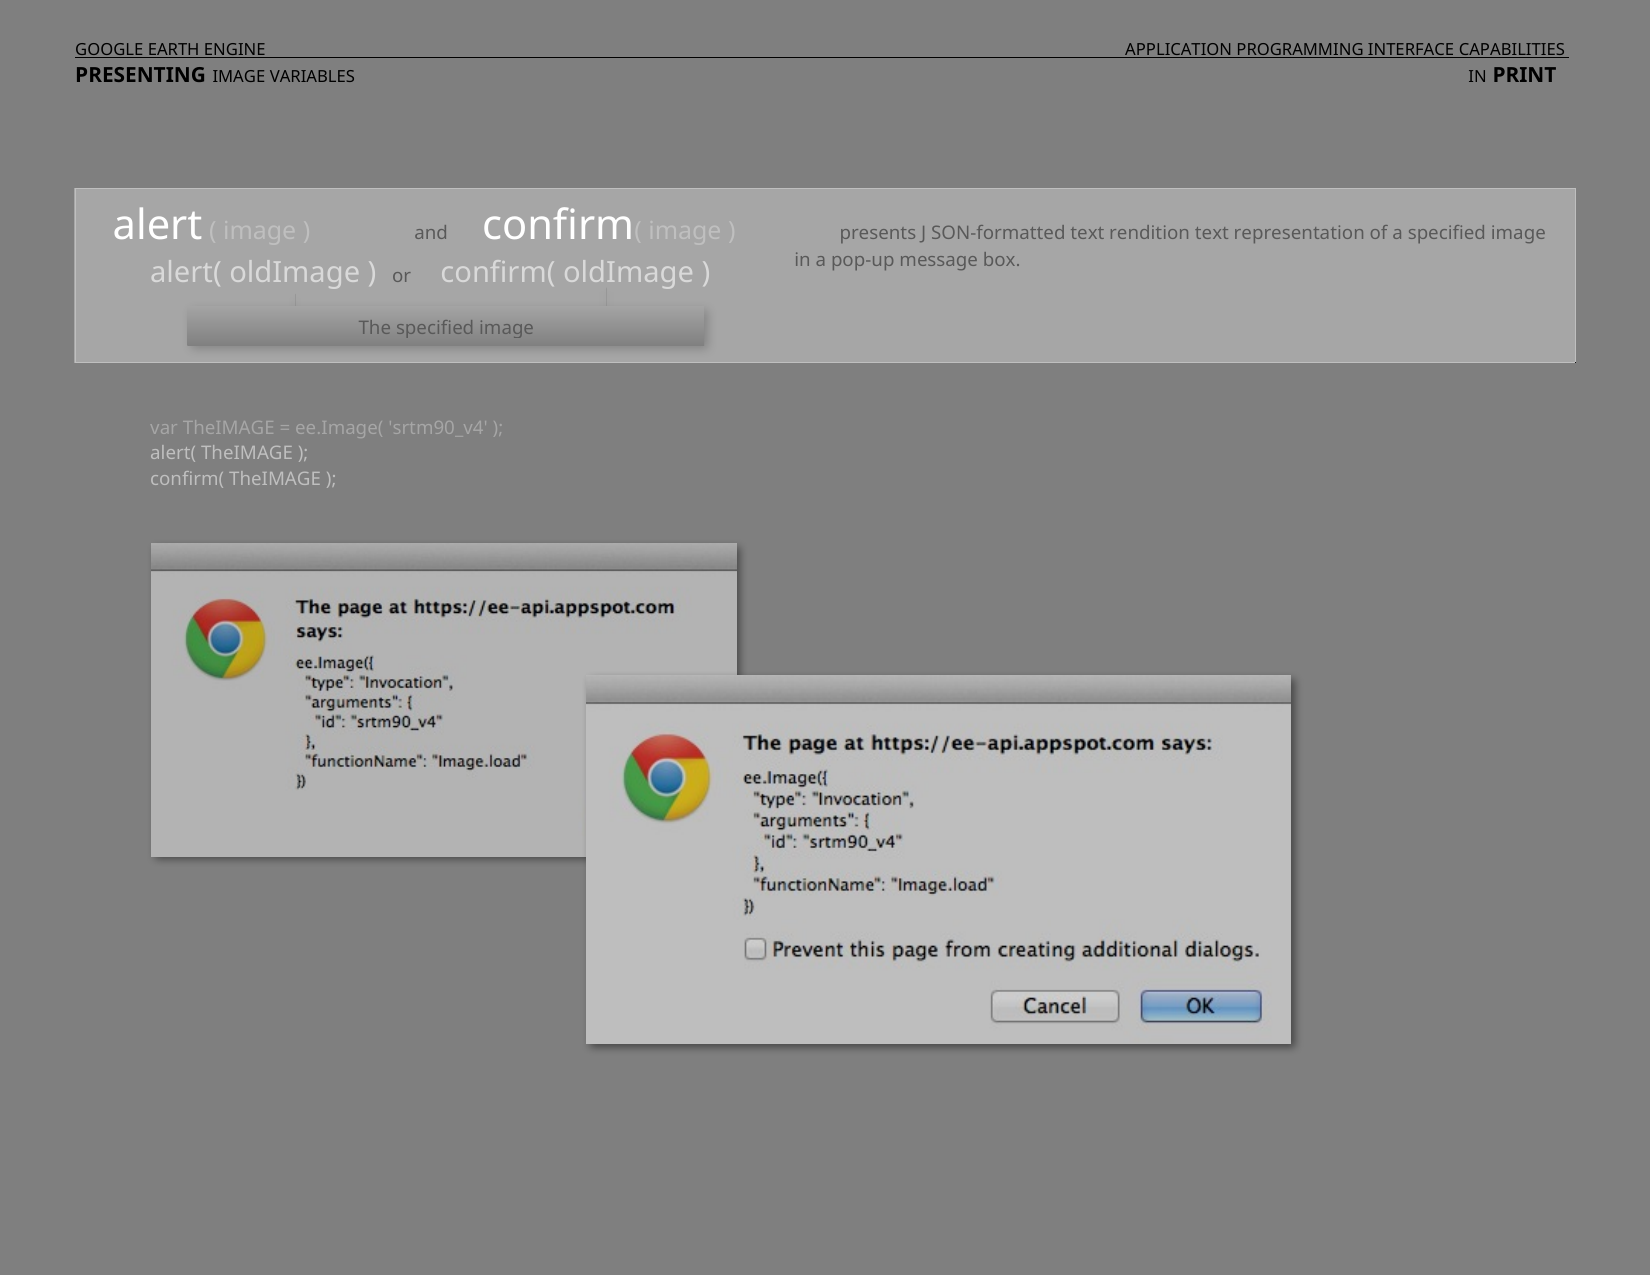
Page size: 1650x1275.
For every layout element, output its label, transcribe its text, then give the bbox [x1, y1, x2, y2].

text GOOGLE EARTH ENGINE APPLICATION PROGRAMMING INTERFACE CAPABILITIES [75, 37, 1650, 60]
text alert( oldImage ) or confirm( oldImage ) [76, 245, 1575, 284]
picture [151, 543, 1291, 1044]
text confirm( TheIMAGE ); [150, 465, 1650, 491]
text alert ( image ) and confirm( image ) presents J SON-formatted text rendition text representation of a specified image [76, 189, 1575, 245]
text alert( TheIMAGE ); [150, 440, 1650, 465]
text PRESENTING IMAGE VARIABLES IN PRINT [75, 60, 1575, 111]
text var TheIMAGE = ee.Image( 'srtm90_v4' ); [112, 414, 1650, 440]
